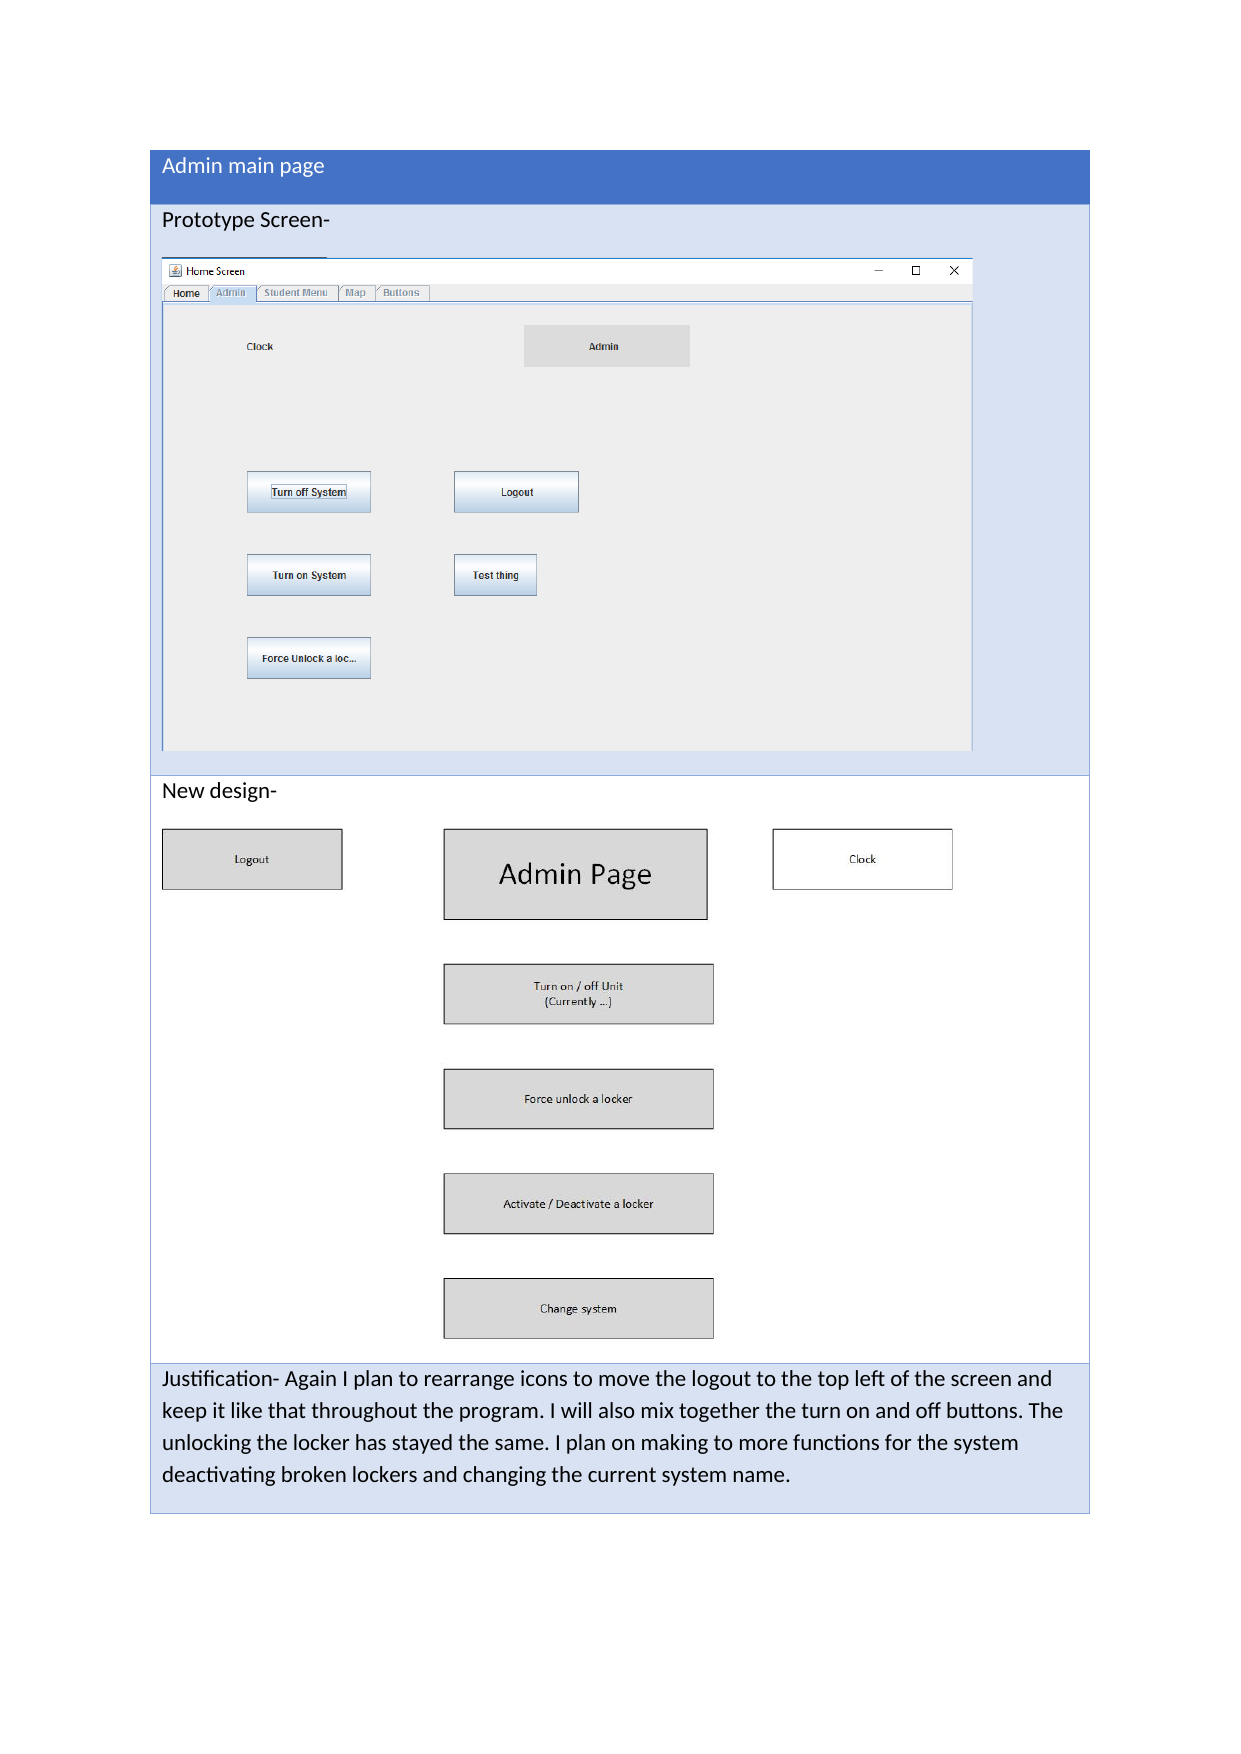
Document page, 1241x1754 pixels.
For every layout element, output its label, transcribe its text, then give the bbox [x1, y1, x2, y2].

table_header Admin main page [151, 151, 1089, 204]
picture [161, 257, 973, 751]
picture [161, 828, 953, 1339]
table_cell Justification- Again I plan to rearrange icons to move the logout to the top left of the screen and keep it like that throughout the program. I will also mix together the turn on and off buttons. The unlocking the locker has stayed the same. I plan on making to more functions for the system deactivating broken lockers and changing the current system name. [151, 1364, 1089, 1513]
table_cell Prototype Screen- [151, 205, 1089, 775]
table_cell New design- [151, 776, 1089, 1363]
